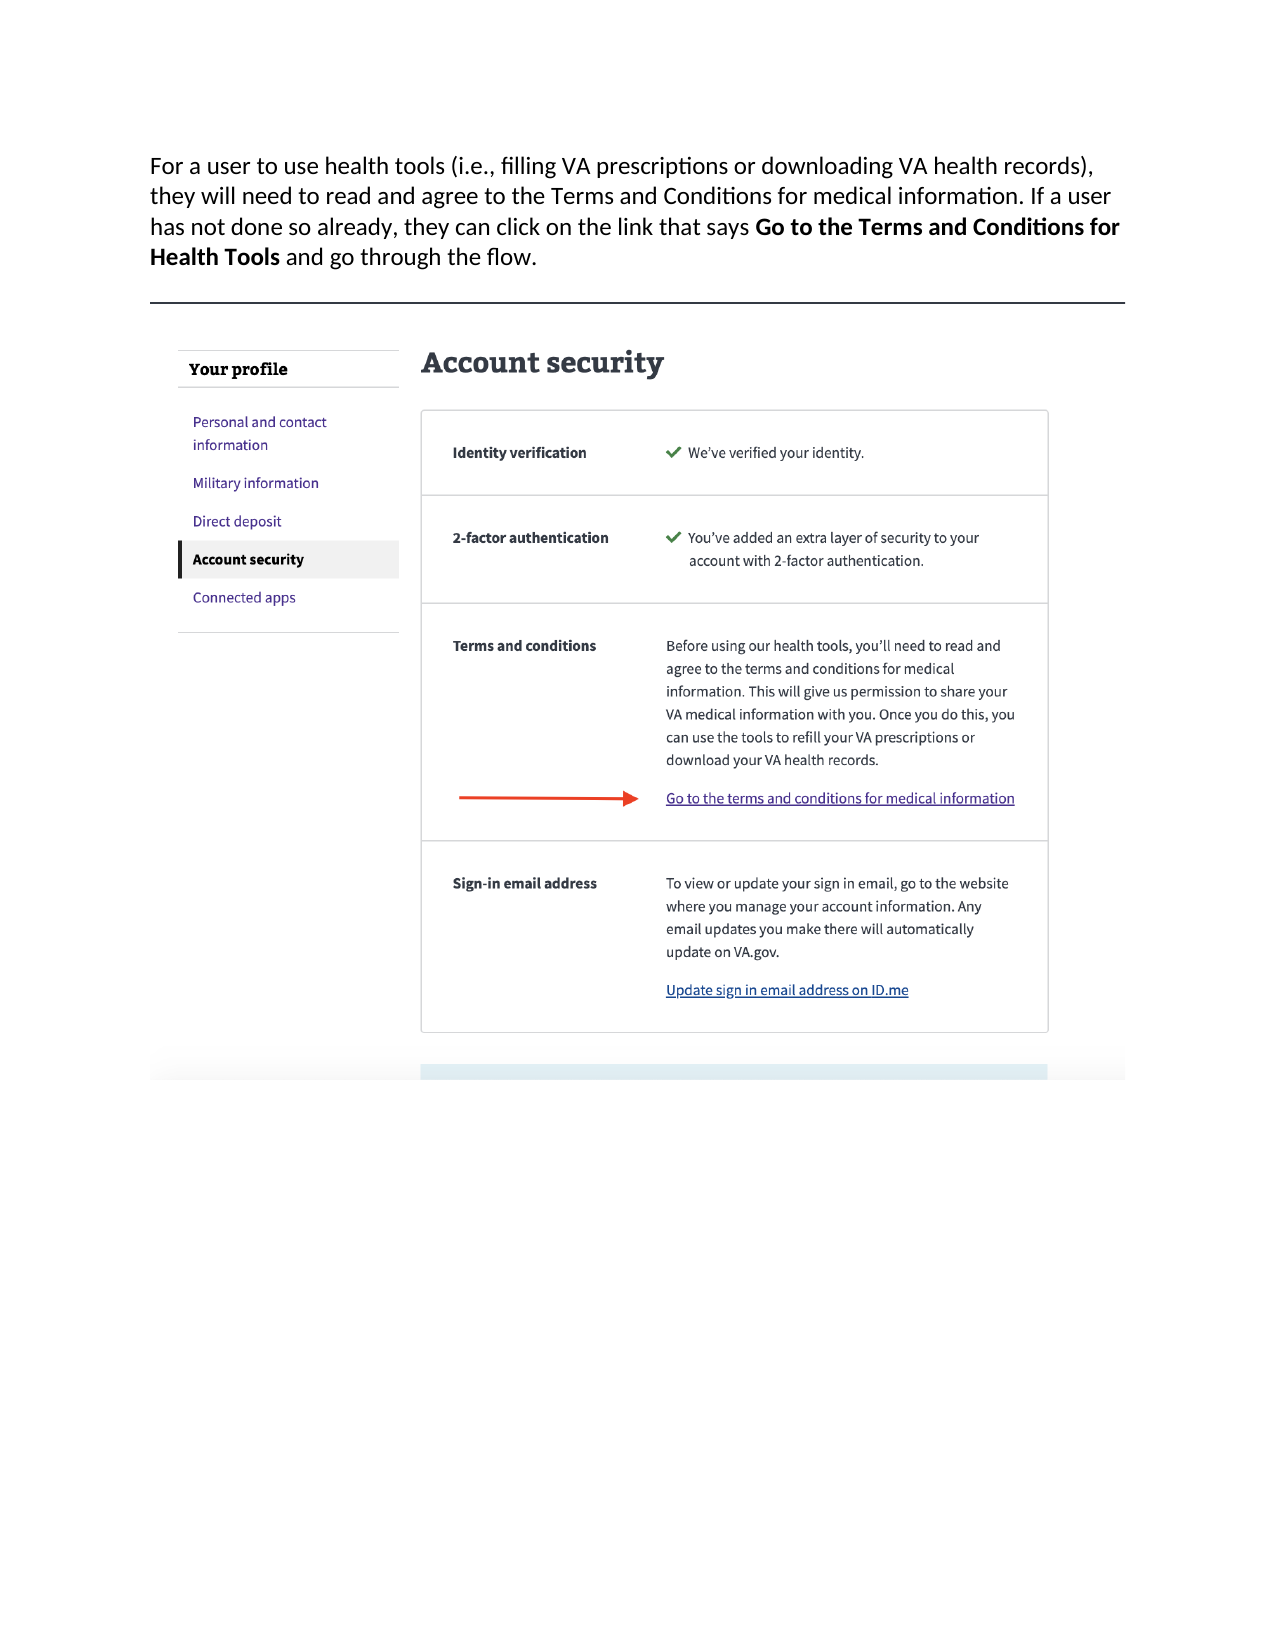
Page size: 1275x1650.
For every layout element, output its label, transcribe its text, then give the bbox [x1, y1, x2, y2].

picture [150, 302, 1125, 1080]
text For a user to use health tools (i.e., filling VA prescriptions or downloading VA health records), they will need to read and agree to the Terms and Conditions for medical information. If a user has not done so already, they can click on the link that says Go to the Terms and Conditions for Health Tools and go through the flow. [150, 150, 1125, 272]
